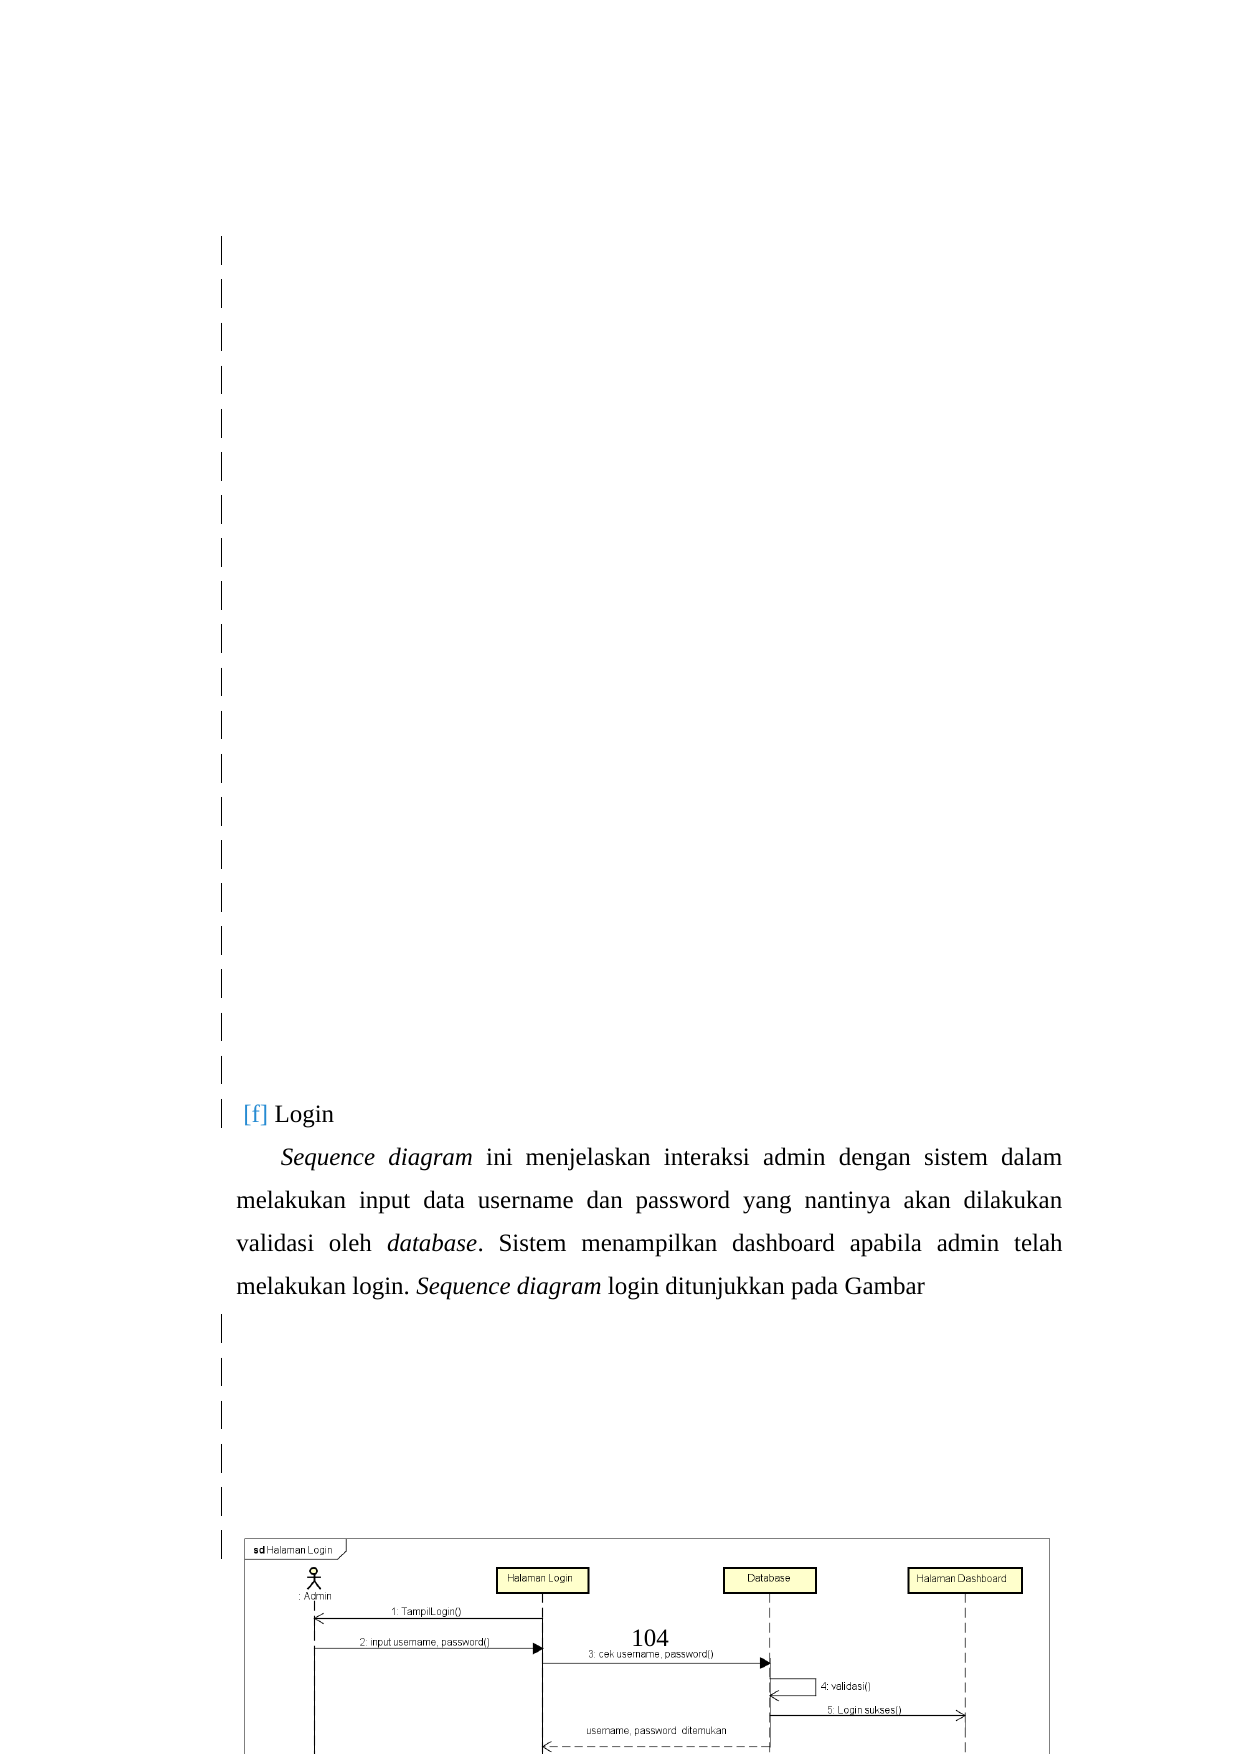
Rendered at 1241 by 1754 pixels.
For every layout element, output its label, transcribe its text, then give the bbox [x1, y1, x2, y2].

list Login [243, 1099, 1063, 1127]
picture [236, 1530, 1058, 1754]
text Sequence diagram ini menjelaskan interaksi admin dengan sistem dalam melakukan input data username dan password yang nantinya akan dilakukan validasi oleh database. Sistem menampilkan dashboard apabila admin telah melakukan login. Sequence diagram login ditunjukkan pada Gambar [236, 1142, 1063, 1300]
